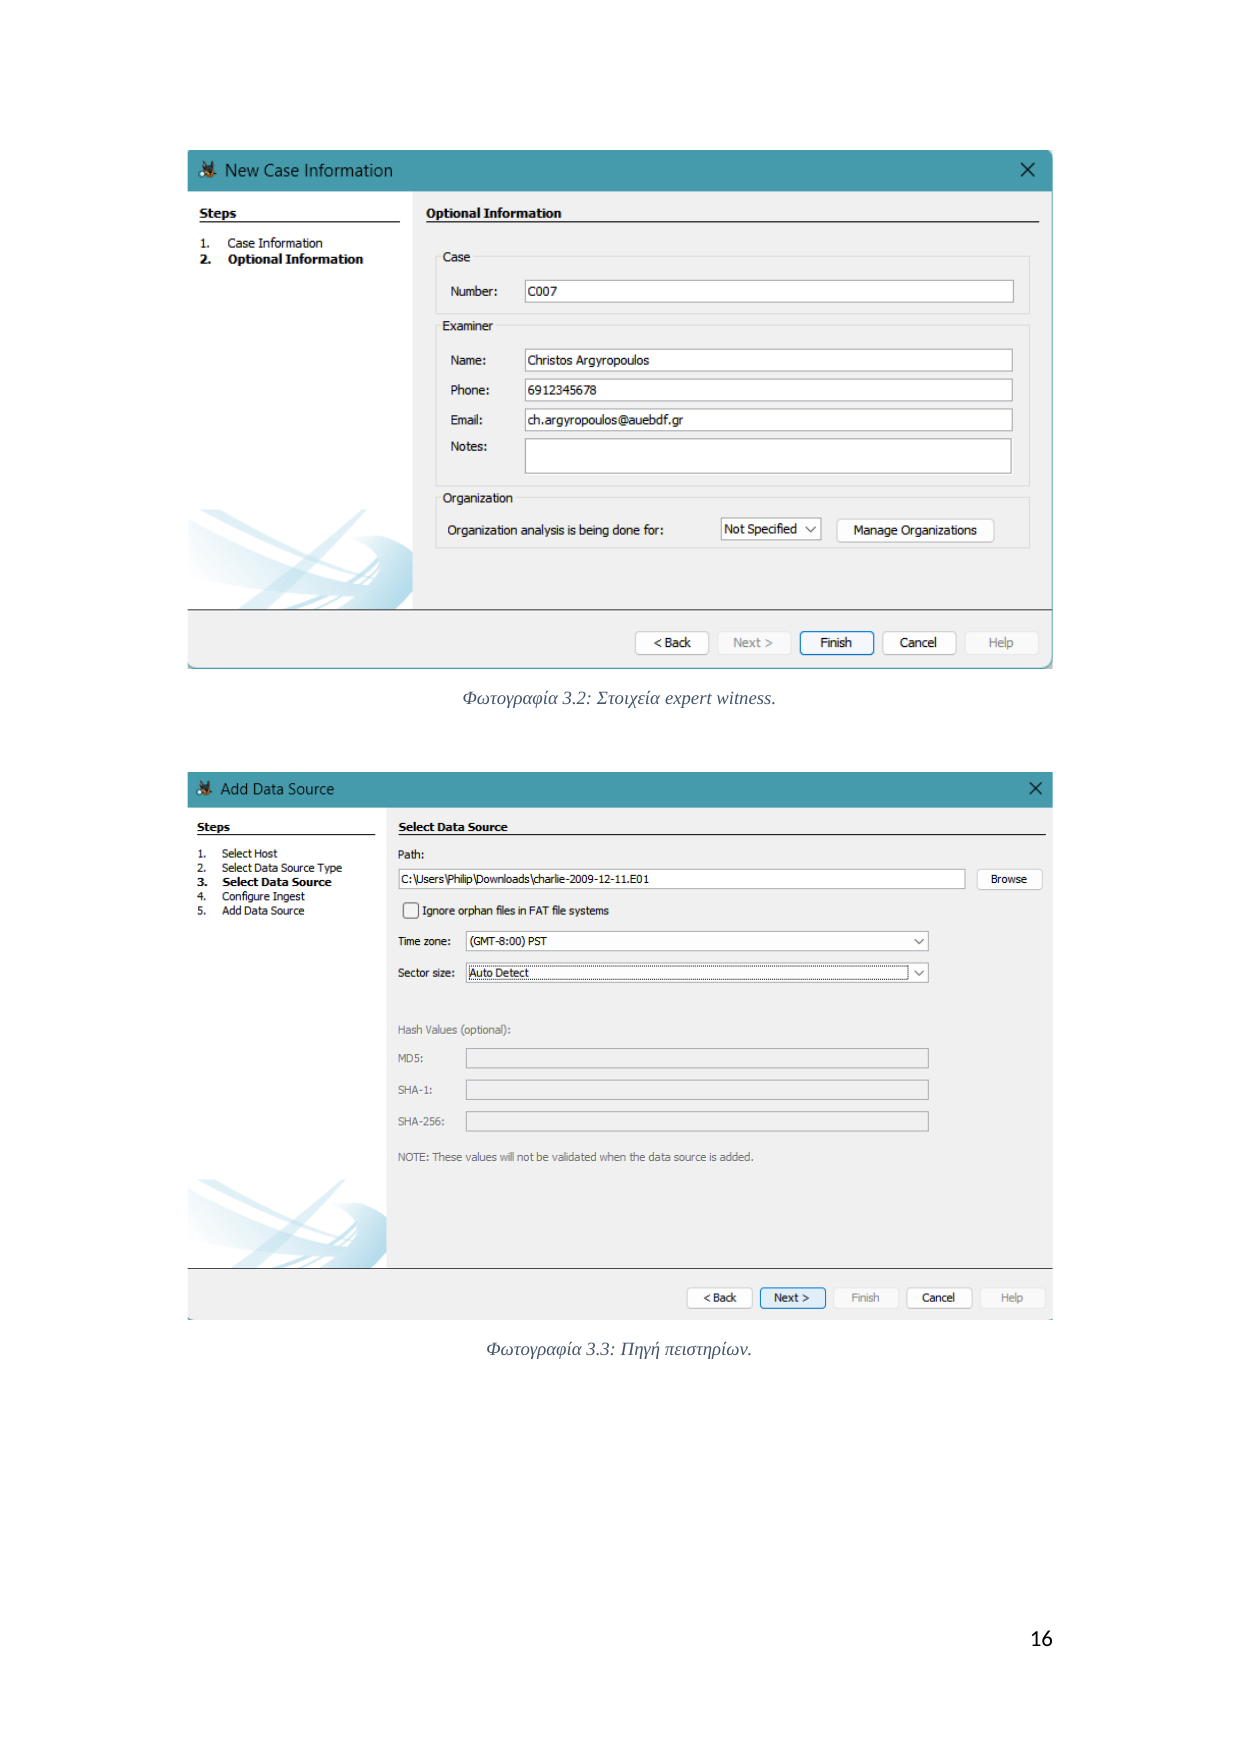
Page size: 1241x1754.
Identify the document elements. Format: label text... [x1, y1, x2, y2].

picture [187, 772, 1053, 1320]
text Φωτογραφία 3.3: Πηγή πειστηρίων. [187, 1338, 1053, 1360]
text Φωτογραφία 3.2: Στοιχεία expert witness. [187, 687, 1053, 709]
picture [187, 150, 1053, 669]
